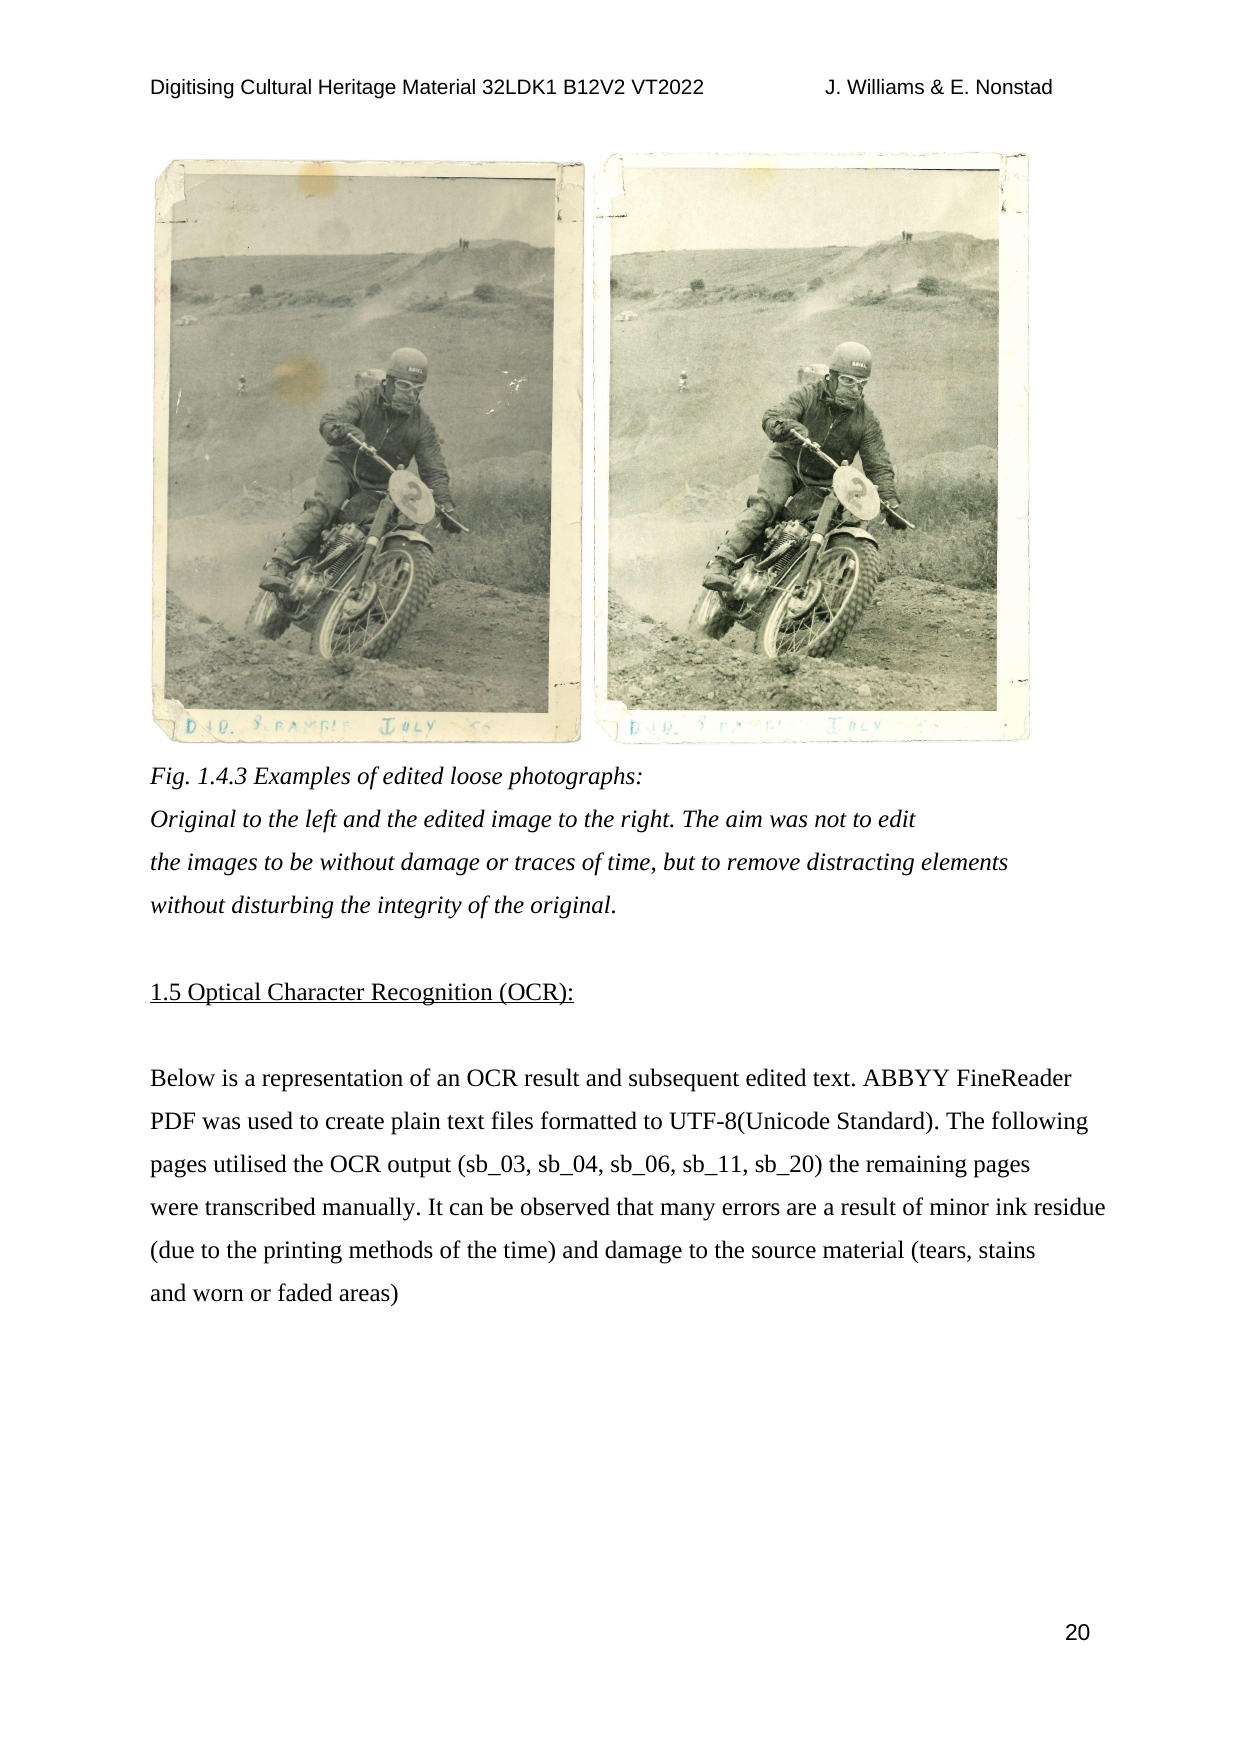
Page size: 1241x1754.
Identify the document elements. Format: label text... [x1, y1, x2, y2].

text (due to the printing methods of the time) and damage to the source material (tears, stains [150, 1235, 1240, 1264]
text Original to the left and the edited image to the right. The aim was not to edit [150, 804, 1240, 833]
text 1.5 Optical Character Recognition (OCR): [150, 977, 1240, 1005]
text the images to be without damage or traces of time, but to remove distracting elements [150, 847, 1240, 876]
text Below is a representation of an OCR result and subsequent edited text. ABBYY FineReader [150, 1063, 1240, 1092]
text PDF was used to create plain text files formatted to UTF-8(Unicode Standard). The following [150, 1106, 1240, 1135]
text and worn or faded areas) [150, 1278, 1240, 1307]
text pages utilised the OCR output (sb_03, sb_04, sb_06, sb_11, sb_20) the remaining pages [150, 1149, 1240, 1178]
picture [150, 157, 586, 747]
text without disturbing the integrity of the original. [150, 890, 1240, 919]
text Fig. 1.4.3 Examples of edited loose photographs: [150, 761, 1240, 790]
picture [591, 150, 1033, 747]
text were transcribed manually. It can be observed that many errors are a result of minor ink residue [150, 1192, 1240, 1221]
